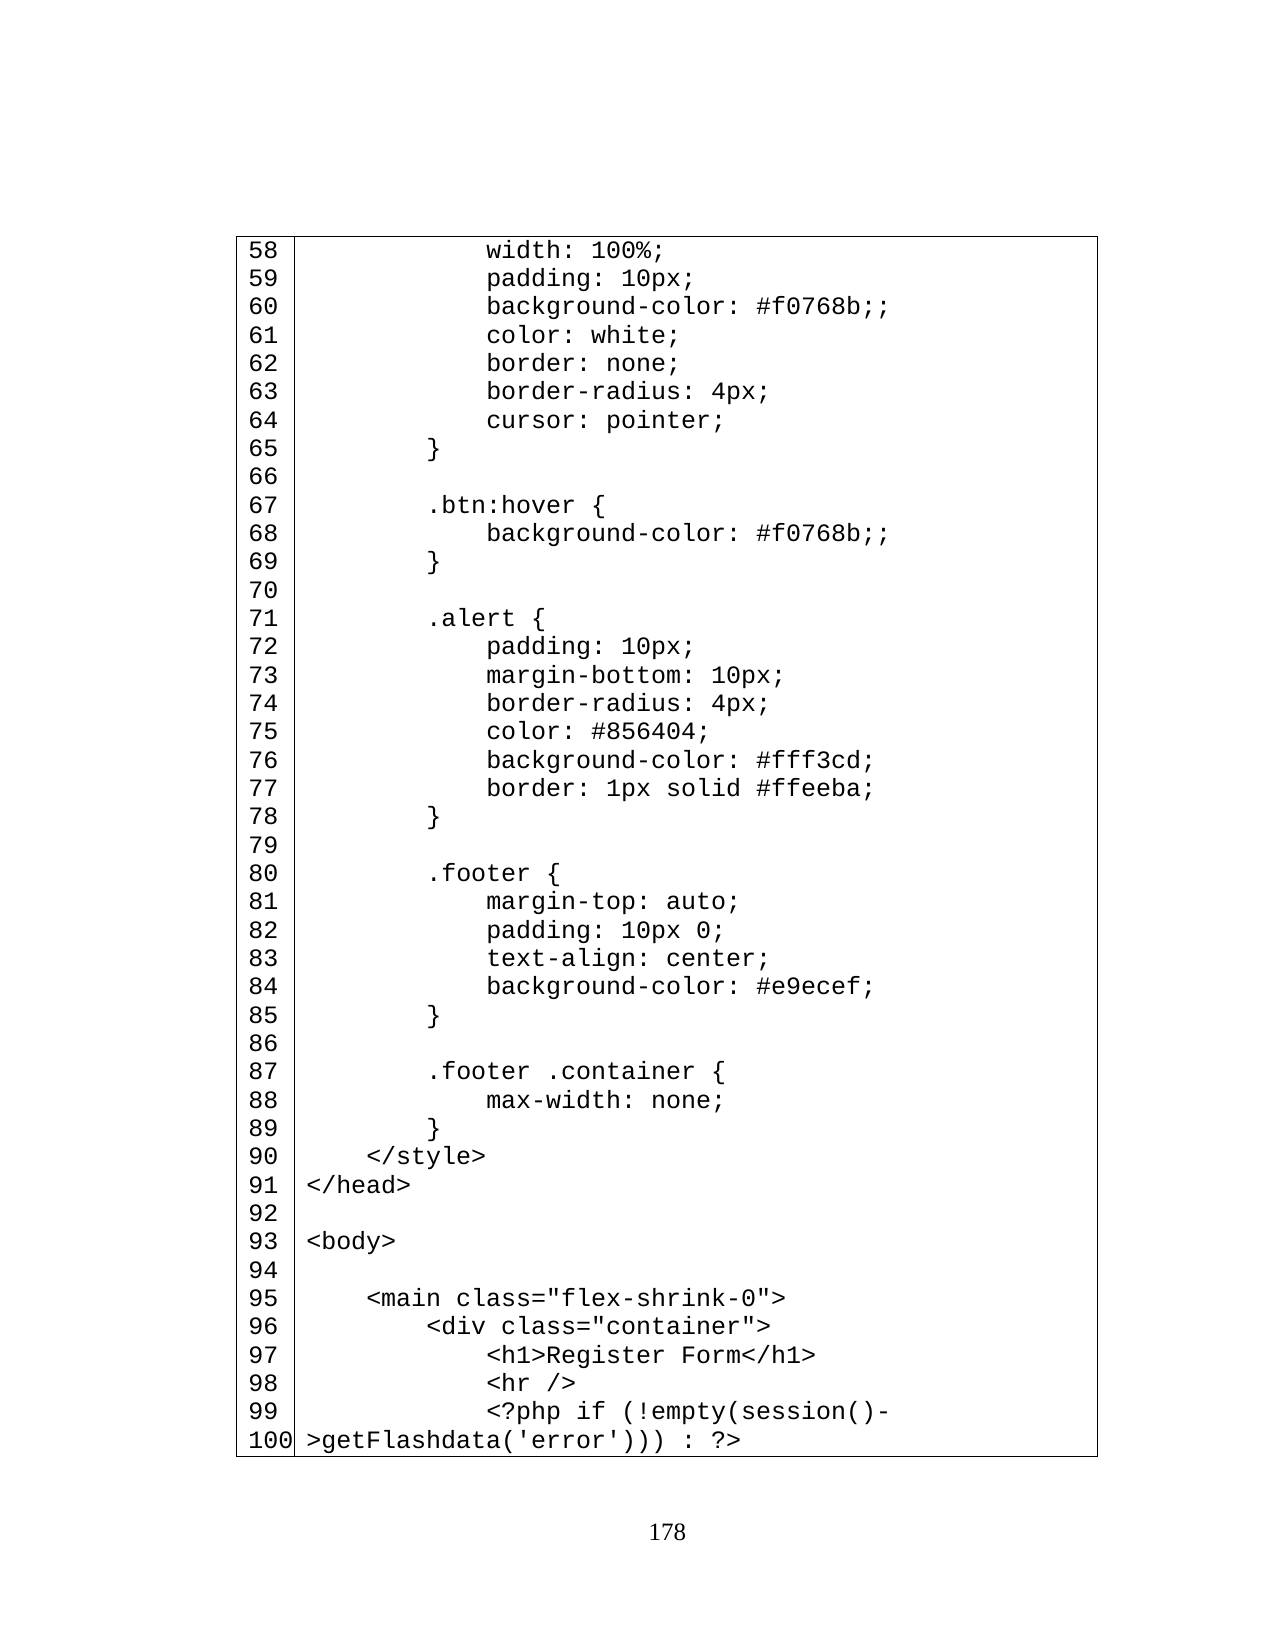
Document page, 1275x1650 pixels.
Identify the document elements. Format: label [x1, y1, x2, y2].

table_header [237, 237, 294, 1456]
table_header [295, 237, 1097, 1456]
